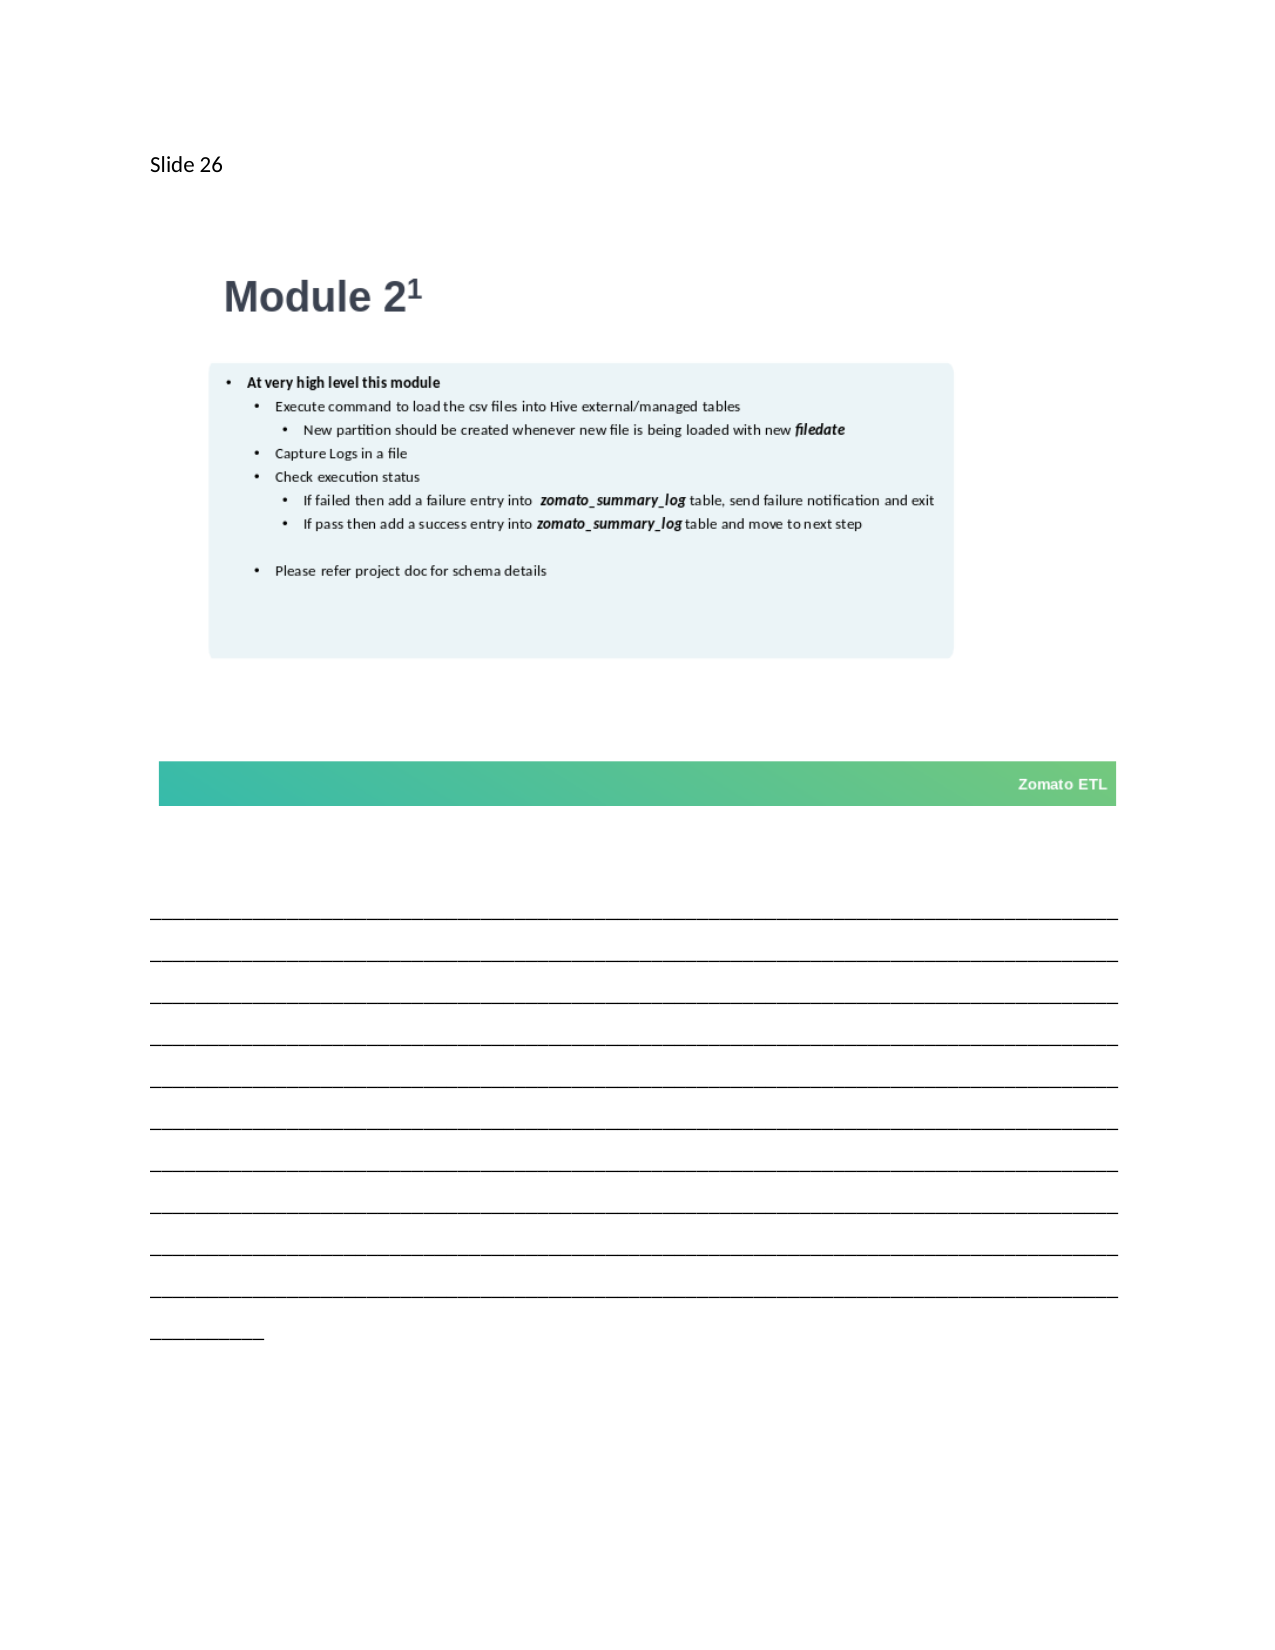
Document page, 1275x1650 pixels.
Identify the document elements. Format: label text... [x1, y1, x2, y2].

text Slide 26 [150, 150, 1125, 178]
text ____________________________________________________________________________________________________________________________________________________________________________________________________________________________________________________________________________________________________________________________________________________________________________________________________________________________________________________________________________________________________________________________________________________________________________________________________________________________________________________________________________________________________________________________________________________________________________________________________________________________________________________________________________________________ [150, 895, 1125, 1343]
